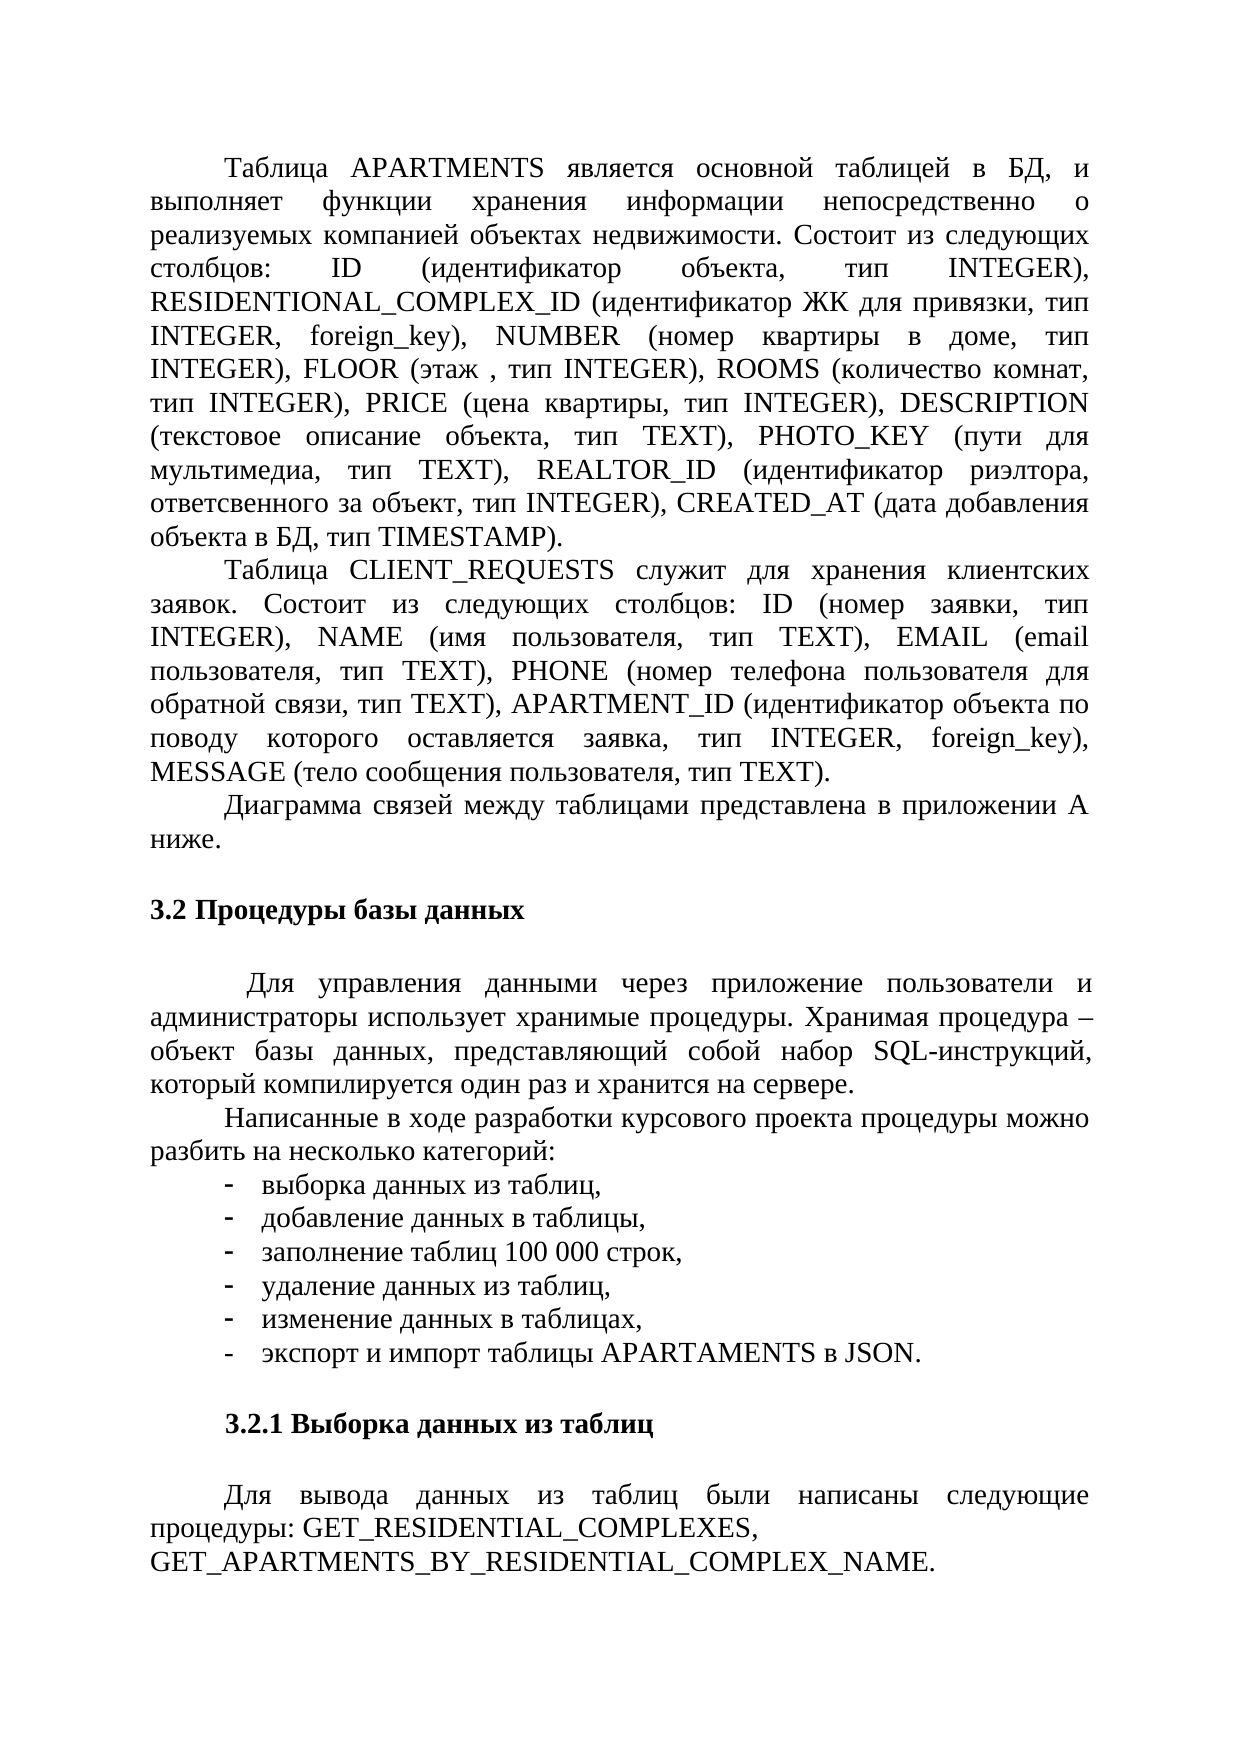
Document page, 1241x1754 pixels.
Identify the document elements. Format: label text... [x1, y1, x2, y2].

text Для управления данными через приложение пользователи и администраторы использует хранимые процедуры. Хранимая процедура – объект базы данных, представляющий собой набор SQL-инструкций, который компилируется один раз и хранится на сервере. [150, 966, 1093, 1100]
text Диаграмма связей между таблицами представлена в приложении А ниже. [150, 787, 1090, 854]
list заполнение таблиц 100 000 строк, [224, 1234, 1090, 1268]
list удаление данных из таблиц, [224, 1268, 1090, 1301]
list добавление данных в таблицы, [224, 1200, 1090, 1234]
list выборка данных из таблиц, [224, 1167, 1090, 1200]
text Таблица APARTMENTS является основной таблицей в БД, и выполняет функции хранения информации непосредственно о реализуемых компанией объектах недвижимости. Состоит из следующих столбцов: ID (идентификатор объекта, тип INTEGER), RESIDENTIONAL_COMPLEX_ID (идентификатор ЖК для привязки, тип INTEGER, foreign_key), NUMBER (номер квартиры в доме, тип INTEGER), FLOOR (этаж , тип INTEGER), ROOMS (количество комнат, тип INTEGER), PRICE (цена квартиры, тип INTEGER), DESCRIPTION (текстовое описание объекта, тип TEXT), PHOTO_KEY (пути для мультимедиа, тип TEXT), REALTOR_ID (идентификатор риэлтора, ответсвенного за объект, тип INTEGER), CREATED_AT (дата добавления объекта в БД, тип TIMESTAMP). [150, 150, 1090, 552]
text Таблица CLIENT_REQUESTS служит для хранения клиентских заявок. Состоит из следующих столбцов: ID (номер заявки, тип INTEGER), NAME (имя пользователя, тип TEXT), EMAIL (email пользователя, тип TEXT), PHONE (номер телефона пользователя для обратной связи, тип TEXT), APARTMENT_ID (идентификатор объекта по поводу которого оставляется заявка, тип INTEGER, foreign_key), MESSAGE (тело сообщения пользователя, тип TEXT). [150, 552, 1090, 787]
list 3.2.1 Выборка данных из таблиц [225, 1406, 1090, 1439]
list изменение данных в таблицах, [224, 1301, 1090, 1335]
list экспорт и импорт таблицы APARTAMENTS в JSON. [224, 1335, 1090, 1368]
text Для вывода данных из таблиц были написаны следующие процедуры: GET_RESIDENTIAL_COMPLEXES, [150, 1477, 1090, 1544]
text Написанные в ходе разработки курсового проекта процедуры можно разбить на несколько категорий: [150, 1100, 1090, 1167]
text GET_APARTMENTS_BY_RESIDENTIAL_COMPLEX_NAME. [150, 1544, 1090, 1578]
list Процедуры базы данных [150, 892, 1090, 925]
